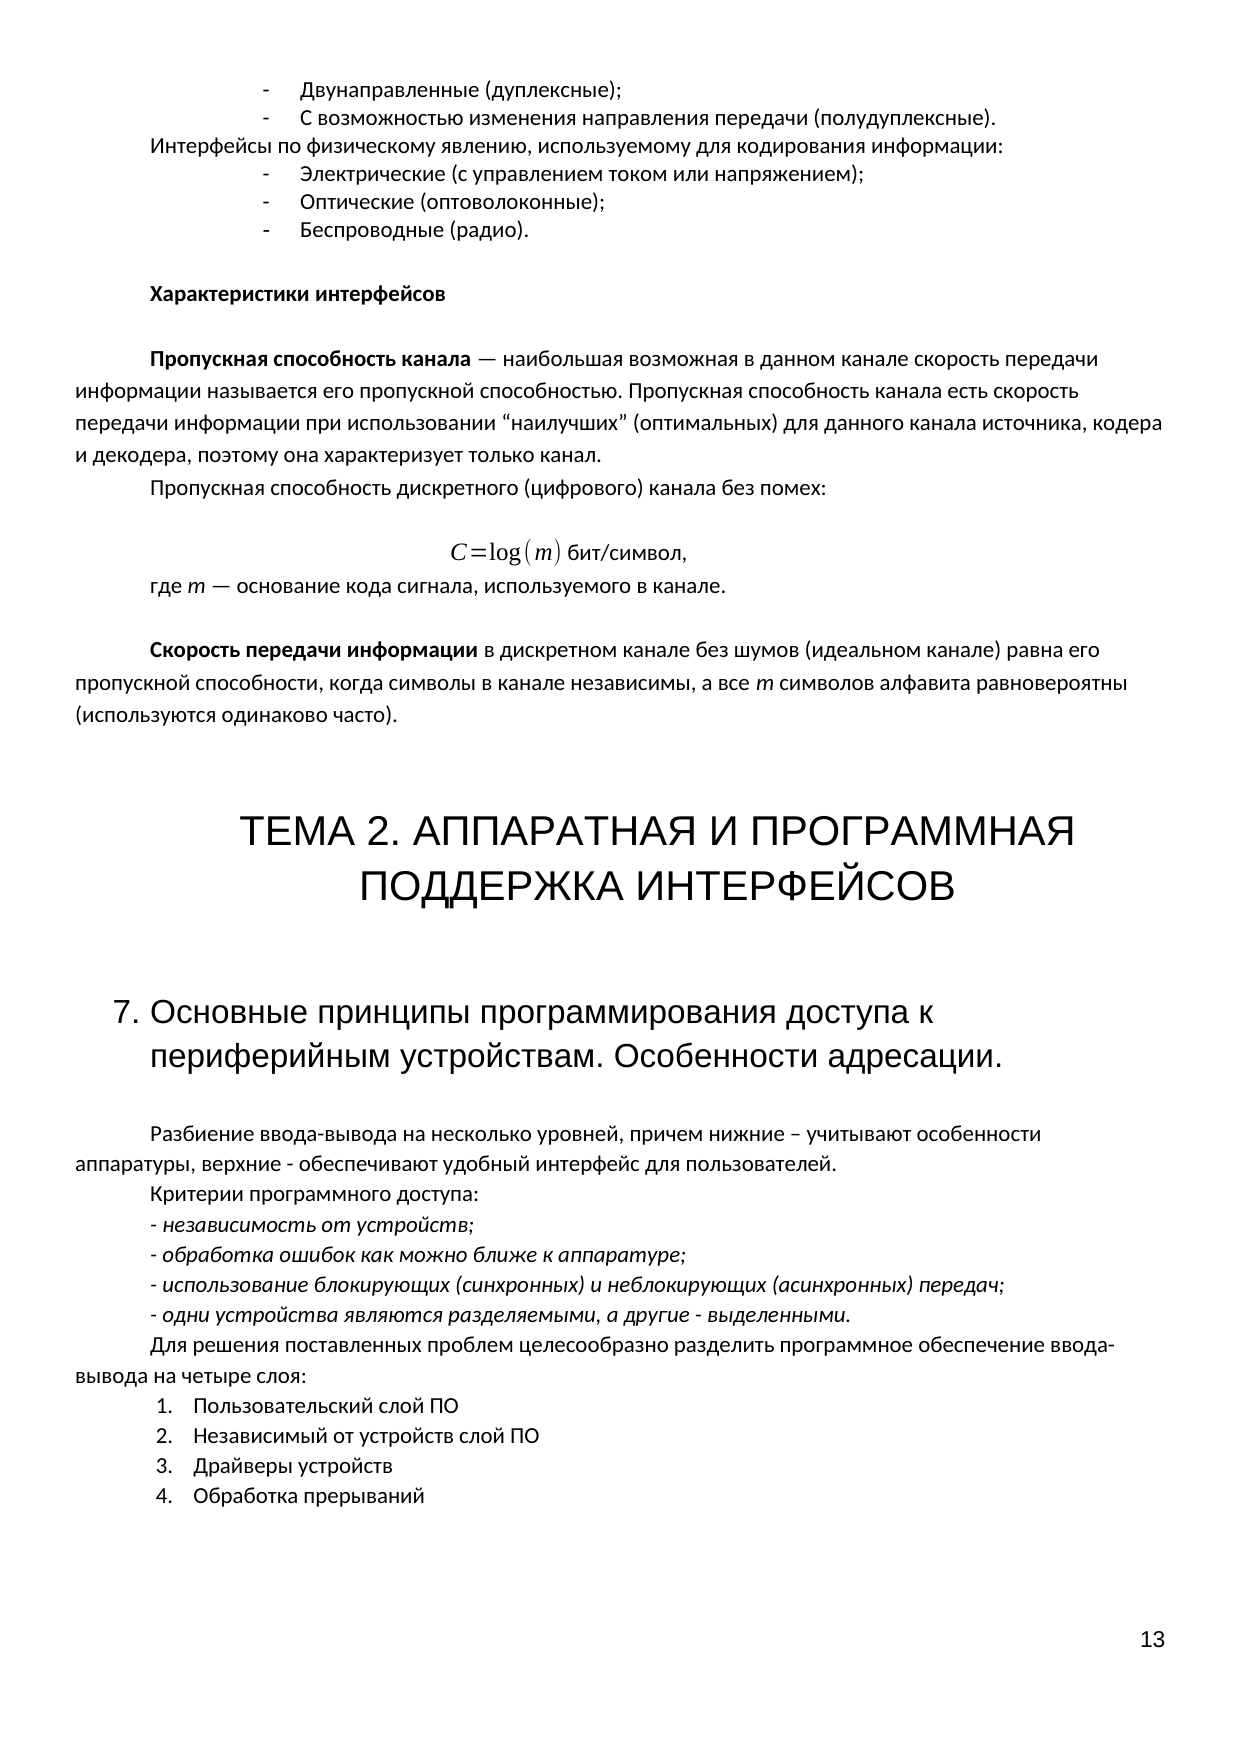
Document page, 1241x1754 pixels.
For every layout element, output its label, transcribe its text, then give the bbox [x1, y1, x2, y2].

list Оптические (оптоволоконные); [262, 187, 1165, 215]
subtitle ТЕМА 2. АППАРАТНАЯ И ПРОГРАММНАЯ ПОДДЕРЖКА ИНТЕРФЕЙСОВ [150, 806, 1165, 909]
list Драйверы устройств [156, 1451, 1165, 1479]
subtitle Основные принципы программирования доступа к периферийным устройствам. Особенности адресации. [112, 992, 1165, 1075]
text Характеристики интерфейсов [75, 279, 1165, 307]
text - использование блокирующих (синхронных) и неблокирующих (асинхронных) передач; [75, 1270, 1165, 1298]
list Беспроводные (радио). [262, 215, 1165, 243]
text Критерии программного доступа: [75, 1179, 1165, 1207]
text Интерфейсы по физическому явлению, используемому для кодирования информации: [75, 131, 1165, 159]
list С возможностью изменения направления передачи (полудуплексные). [262, 103, 1165, 131]
text - обработка ошибок как можно ближе к аппаратуре; [75, 1240, 1165, 1268]
list Пользовательский слой ПО [156, 1391, 1165, 1419]
text Разбиение ввода-вывода на несколько уровней, причем нижние – учитывают особенности аппаратуры, верхние - обеспечивают удобный интерфейс для пользователей. [75, 1119, 1165, 1177]
text - независимость от устройств; [75, 1210, 1165, 1238]
text Пропускная способность дискретного (цифрового) канала без помех: [75, 473, 1165, 501]
text - одни устройства являются разделяемыми, а другие - выделенными. [75, 1300, 1165, 1328]
text где m — основание кода сигнала, используемого в канале. [75, 571, 1165, 599]
list Электрические (с управлением током или напряжением); [262, 159, 1165, 187]
text Скорость передачи информации в дискретном канале без шумов (идеальном канале) равна его пропускной способности, когда символы в канале независимы, а все m символов алфавита равновероятны (используются одинаково часто). [75, 636, 1165, 728]
text бит/символ, [225, 537, 1165, 567]
text Для решения поставленных проблем целесообразно разделить программное обеспечение ввода-вывода на четыре слоя: [75, 1331, 1165, 1389]
text Пропускная способность канала — наибольшая возможная в данном канале скорость передачи информации называется его пропускной способностью. Пропускная способность канала есть скорость передачи информации при использовании “наилучших” (оптимальных) для данного канала источника, кодера и декодера, поэтому она характеризует только канал. [75, 344, 1165, 468]
list Обработка прерываний [156, 1482, 1165, 1509]
list Двунаправленные (дуплексные); [262, 75, 1165, 103]
list Независимый от устройств слой ПО [156, 1421, 1165, 1449]
